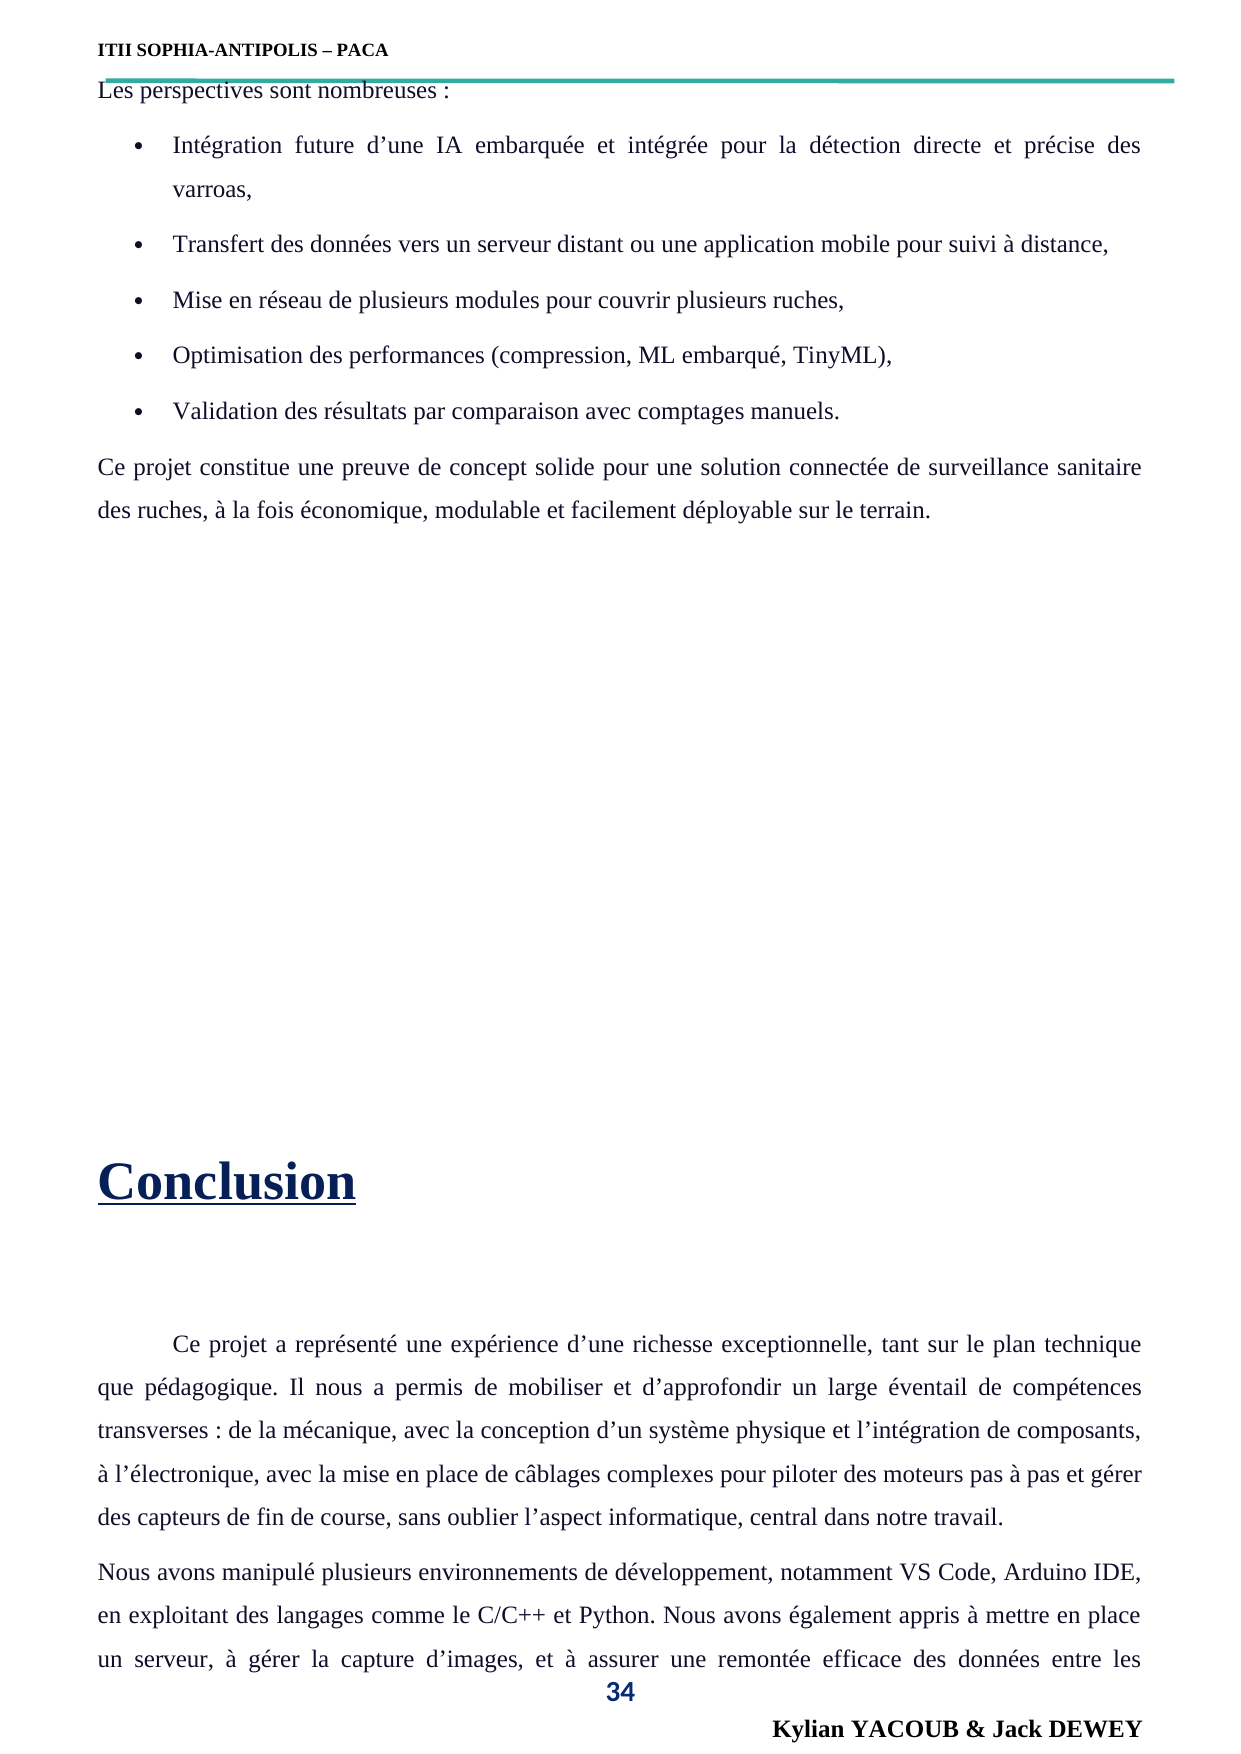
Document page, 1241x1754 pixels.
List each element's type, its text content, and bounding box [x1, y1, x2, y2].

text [97, 1557, 1143, 1672]
list Mise en réseau de plusieurs modules pour couvrir plusieurs ruches, [135, 285, 1143, 314]
subtitle Conclusion [97, 1149, 1143, 1211]
text Ce projet constitue une preuve de concept solide pour une solution connectée de surveillance sanitaire des ruches, à la fois économique, modulable et facilement déployable sur le terrain. [97, 452, 1143, 524]
text Les perspectives sont nombreuses : [97, 75, 1143, 104]
list Validation des résultats par comparaison avec comptages manuels. [135, 396, 1143, 425]
list Optimisation des performances (compression, ML embarqué, TinyML), [135, 341, 1143, 369]
list Intégration future d’une IA embarquée et intégrée pour la détection directe et précise des varroas, [135, 131, 1143, 202]
text Ce projet a représenté une expérience d’une richesse exceptionnelle, tant sur le plan technique que pédagogique. Il nous a permis de mobiliser et d’approfondir un large éventail de compétences transverses : de la mécanique, avec la conception d’un système physique et l’intégration de composants, à l’électronique, avec la mise en place de câblages complexes pour piloter des moteurs pas à pas et gérer des capteurs de fin de course, sans oublier l’aspect informatique, central dans notre travail. [97, 1329, 1143, 1531]
list Transfert des données vers un serveur distant ou une application mobile pour suivi à distance, [135, 229, 1143, 258]
